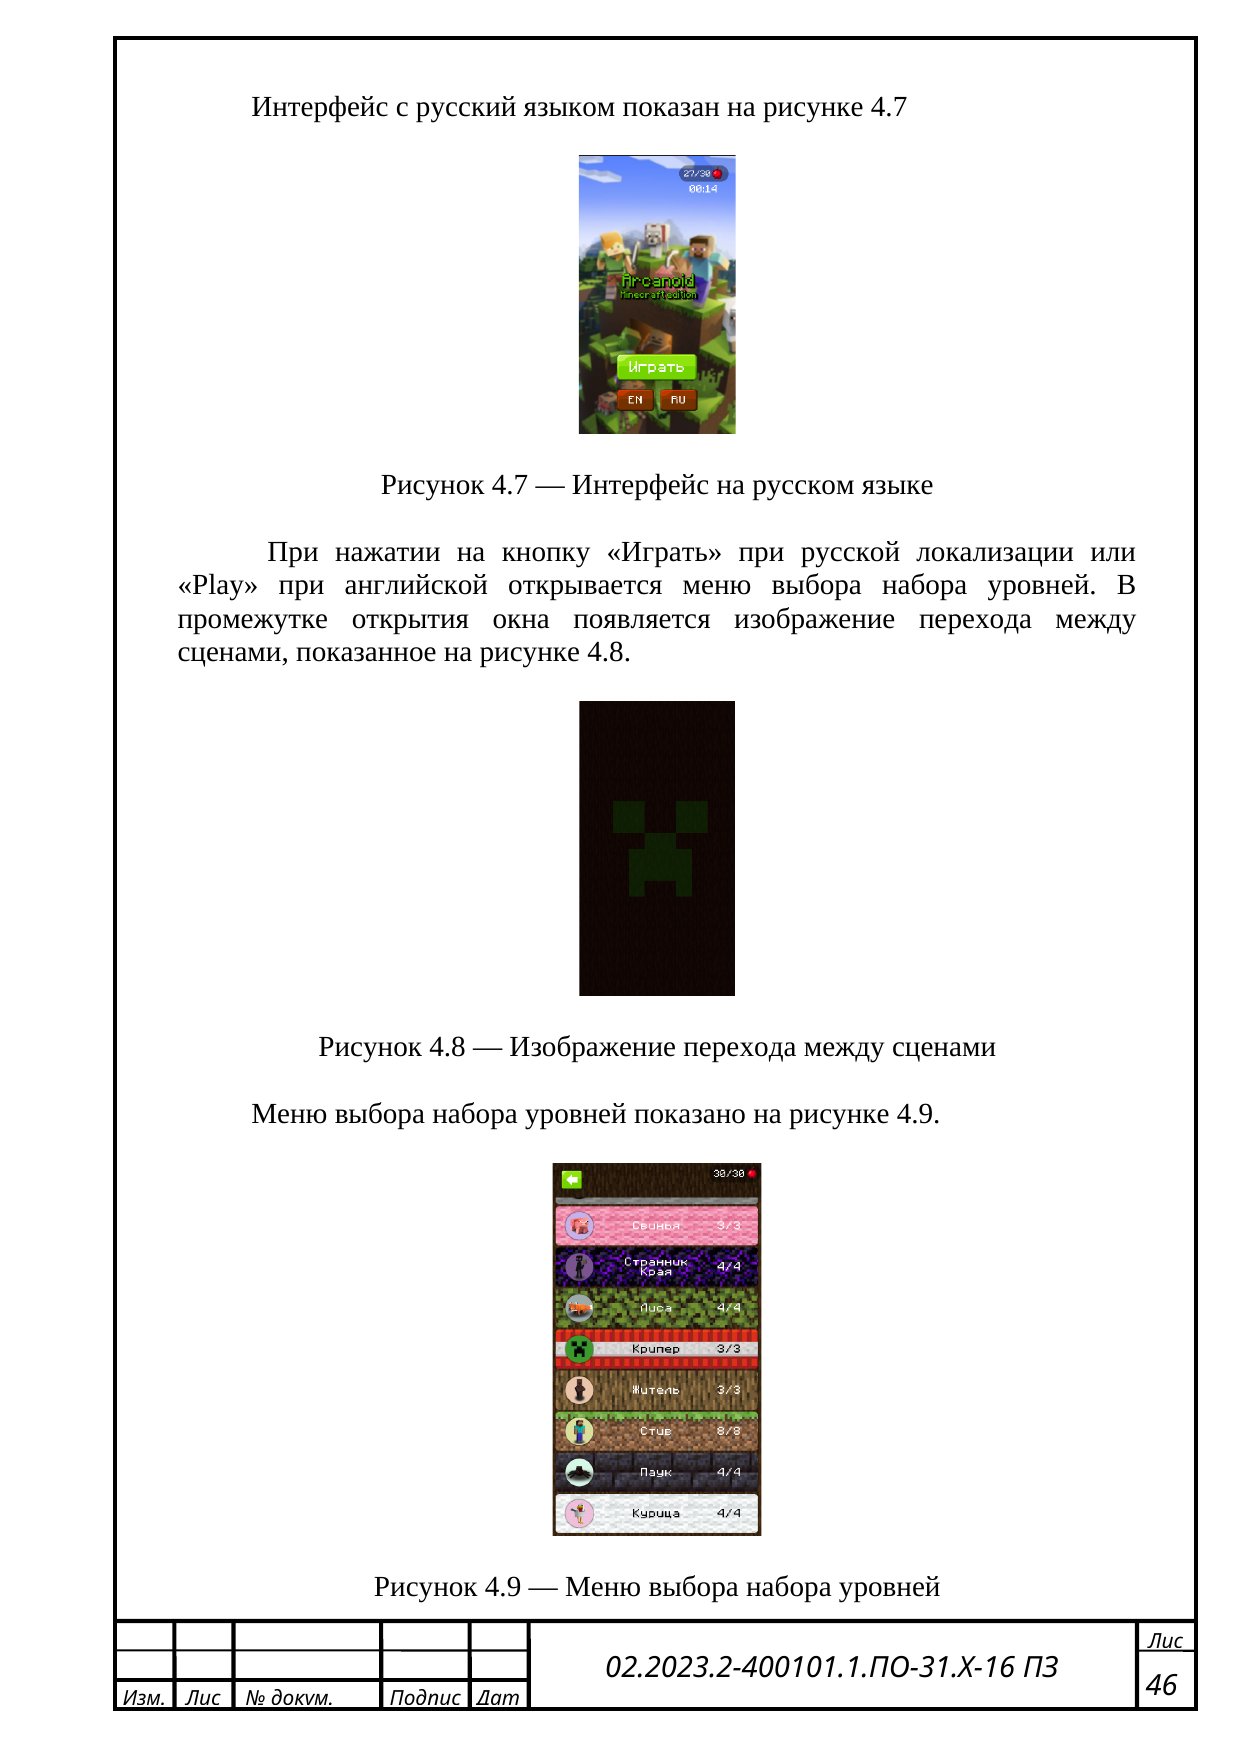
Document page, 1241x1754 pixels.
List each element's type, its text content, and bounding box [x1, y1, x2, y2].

text Рисунок 4.8 — Изображение перехода между сценами [177, 1029, 1137, 1062]
text Рисунок 4.9 — Меню выбора набора уровней [177, 1569, 1137, 1603]
text Меню выбора набора уровней показано на рисунке 4.9. [177, 1096, 1137, 1129]
picture [578, 155, 736, 434]
picture [579, 701, 735, 996]
text При нажатии на кнопку «Играть» при русской локализации или «Play» при английской открывается меню выбора набора уровней. В промежутке открытия окна появляется изображение перехода между сценами, показанное на рисунке 4.8. [177, 534, 1137, 668]
text Интерфейс с русский языком показан на рисунке 4.7 [177, 89, 1137, 122]
picture [552, 1163, 762, 1536]
text Рисунок 4.7 — Интерфейс на русском языке [177, 467, 1137, 500]
